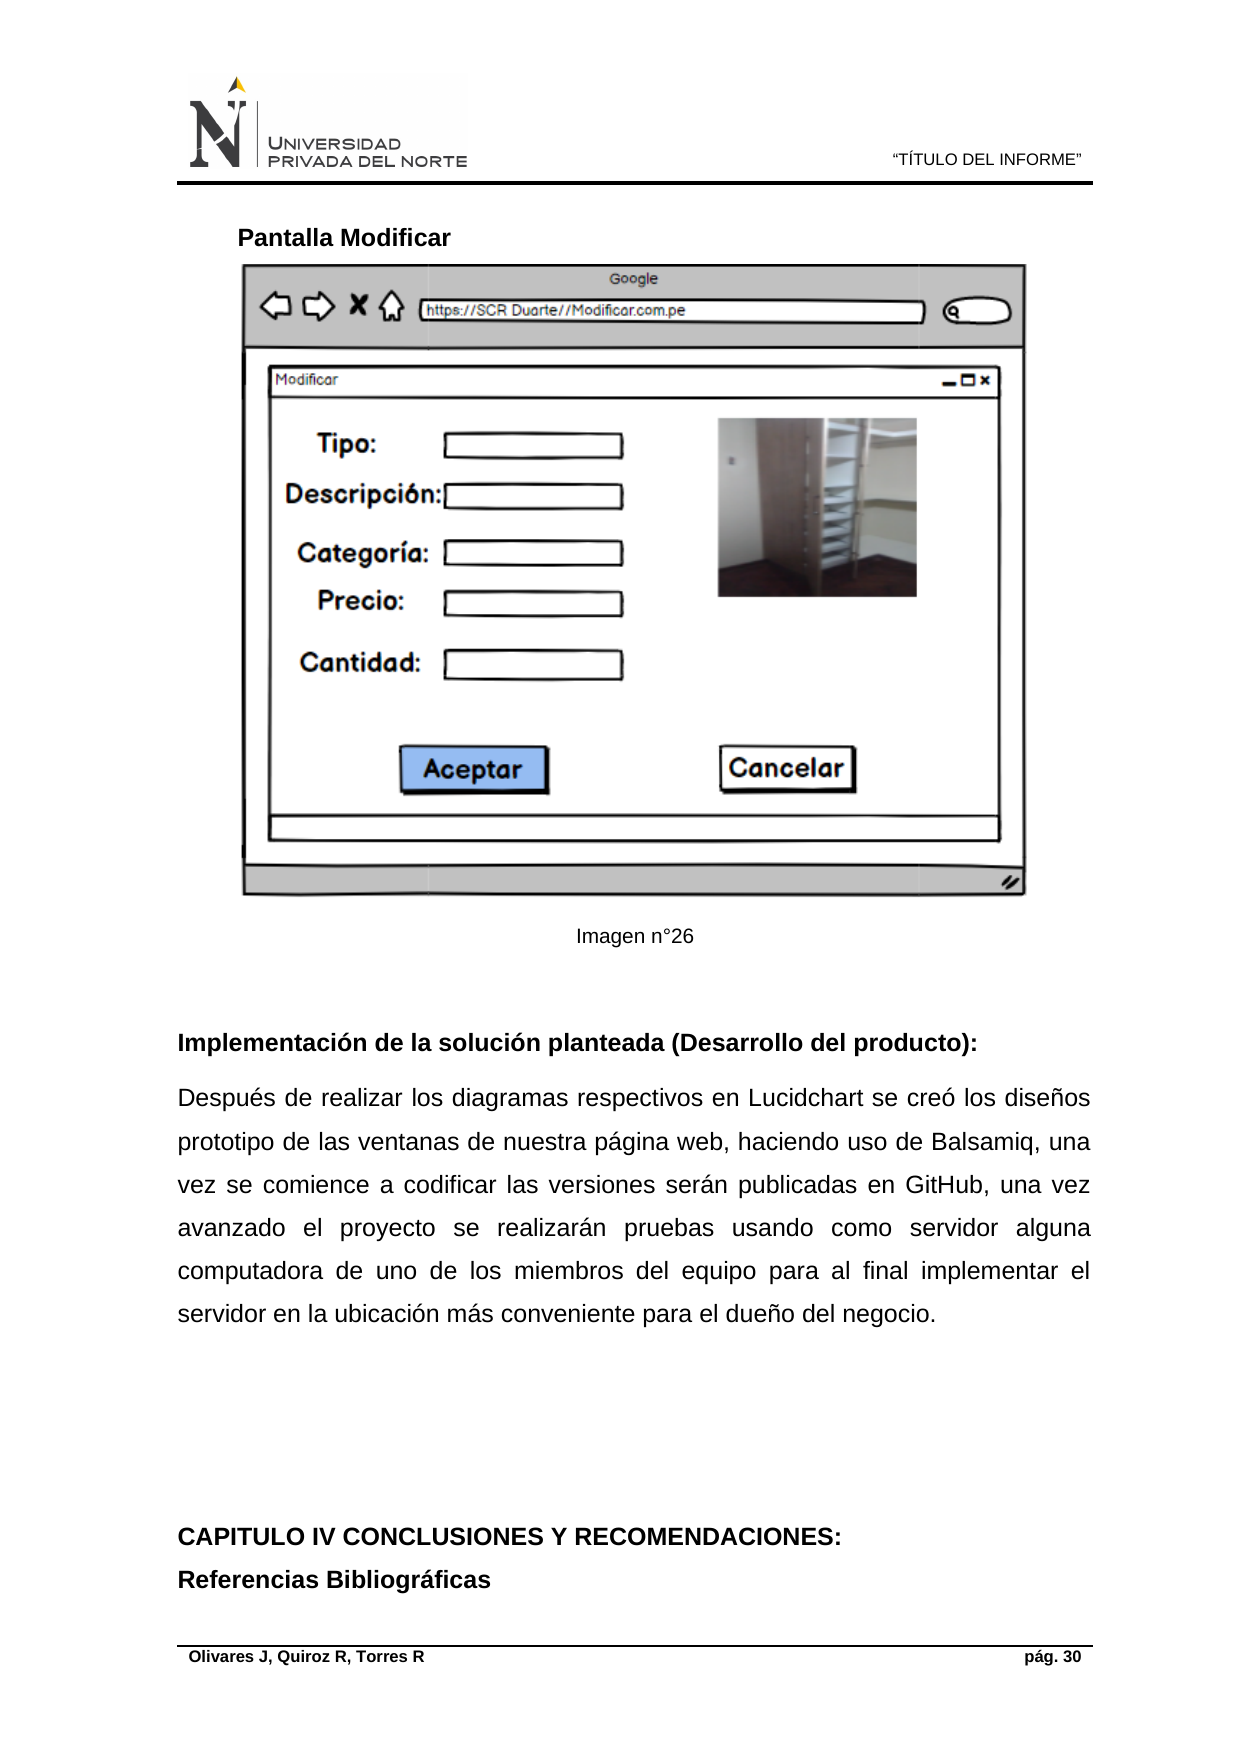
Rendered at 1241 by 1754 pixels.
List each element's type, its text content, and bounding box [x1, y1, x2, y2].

text Después de realizar los diagramas respectivos en Lucidchart se creó los diseños prototipo de las ventanas de nuestra página web, haciendo uso de Balsamiq, una vez se comience a codificar las versiones serán publicadas en GitHub, una vez avanzado el proyecto se realizarán pruebas usando como servidor alguna computadora de uno de los miembros del equipo para al final implementar el servidor en la ubicación más conveniente para el dueño del negocio. [177, 1083, 1092, 1328]
picture [239, 264, 1031, 900]
subtitle Pantalla Modificar [237, 223, 1092, 252]
text Implementación de la solución planteada (Desarrollo del producto): [177, 1028, 1092, 1057]
picture [188, 73, 469, 169]
text Imagen n°26 [177, 924, 1092, 948]
text CAPITULO IV CONCLUSIONES Y RECOMENDACIONES: [177, 1522, 1092, 1550]
